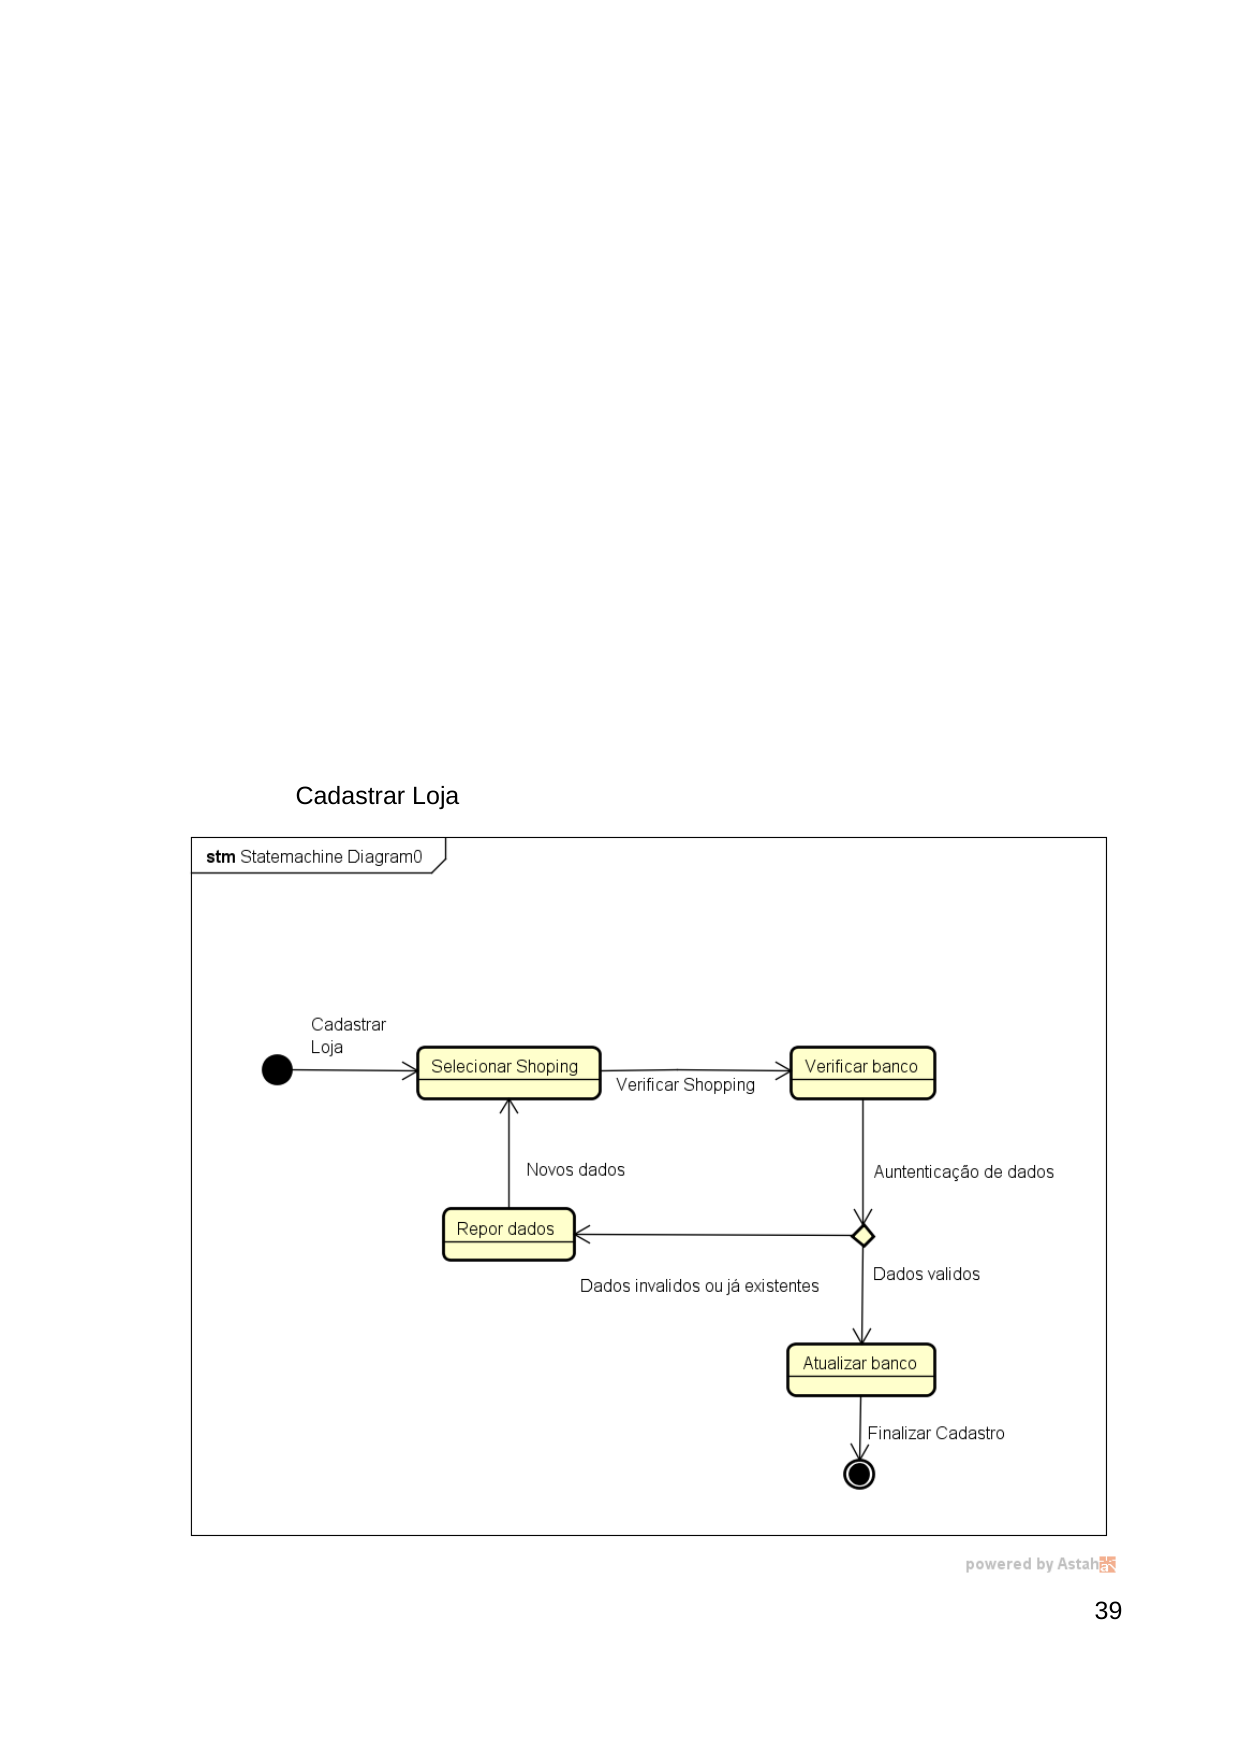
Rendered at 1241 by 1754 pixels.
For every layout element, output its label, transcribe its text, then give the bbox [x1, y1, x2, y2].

picture [177, 824, 1121, 1578]
text Cadastrar Loja [177, 781, 1122, 810]
